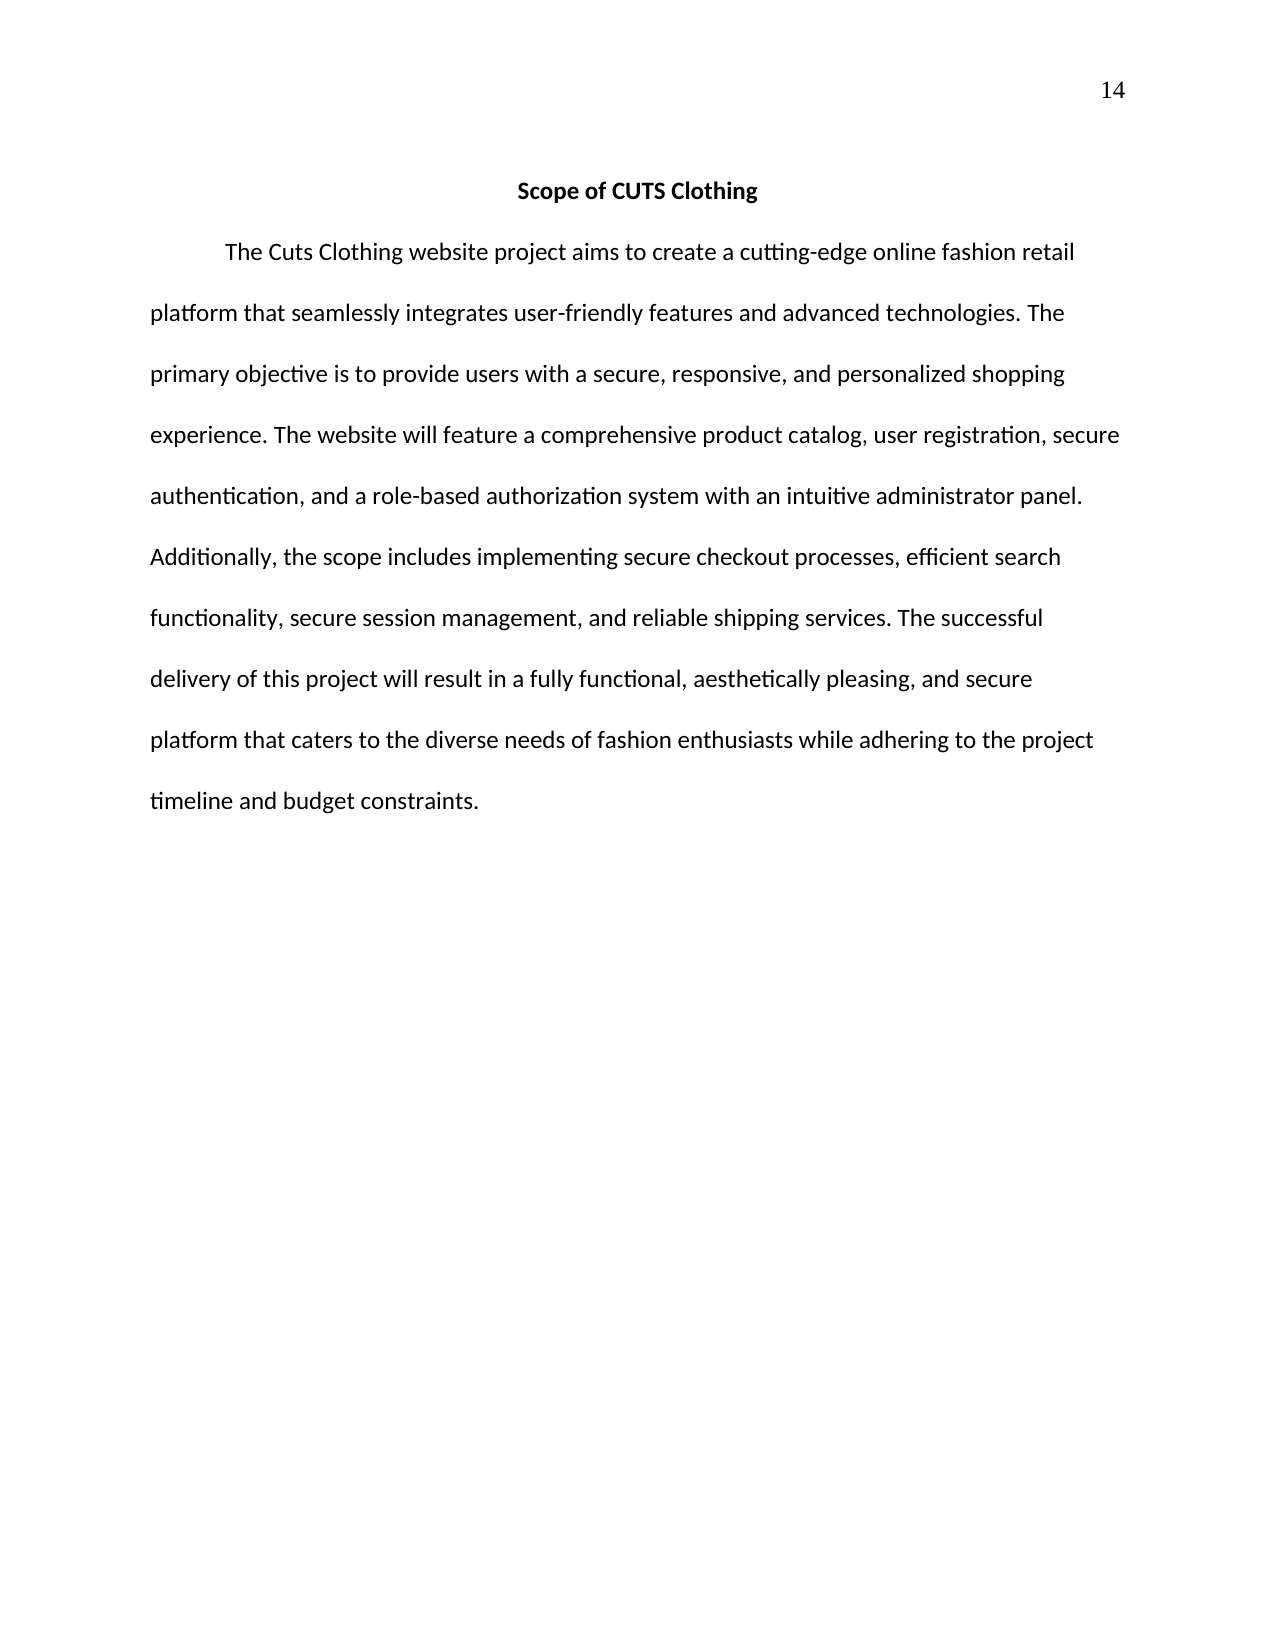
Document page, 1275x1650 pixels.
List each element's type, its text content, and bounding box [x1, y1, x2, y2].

text The Cuts Clothing website project aims to create a cutting-edge online fashion retail platform that seamlessly integrates user-friendly features and advanced technologies. The primary objective is to provide users with a secure, responsive, and personalized shopping experience. The website will feature a comprehensive product catalog, user registration, secure authentication, and a role-based authorization system with an intuitive administrator panel. Additionally, the scope includes implementing secure checkout processes, efficient search functionality, secure session management, and reliable shipping services. The successful delivery of this project will result in a fully functional, aesthetically pleasing, and secure platform that caters to the diverse needs of fashion enthusiasts while adhering to the project timeline and budget constraints. [150, 236, 1125, 816]
subtitle Scope of CUTS Clothing [150, 175, 1125, 206]
